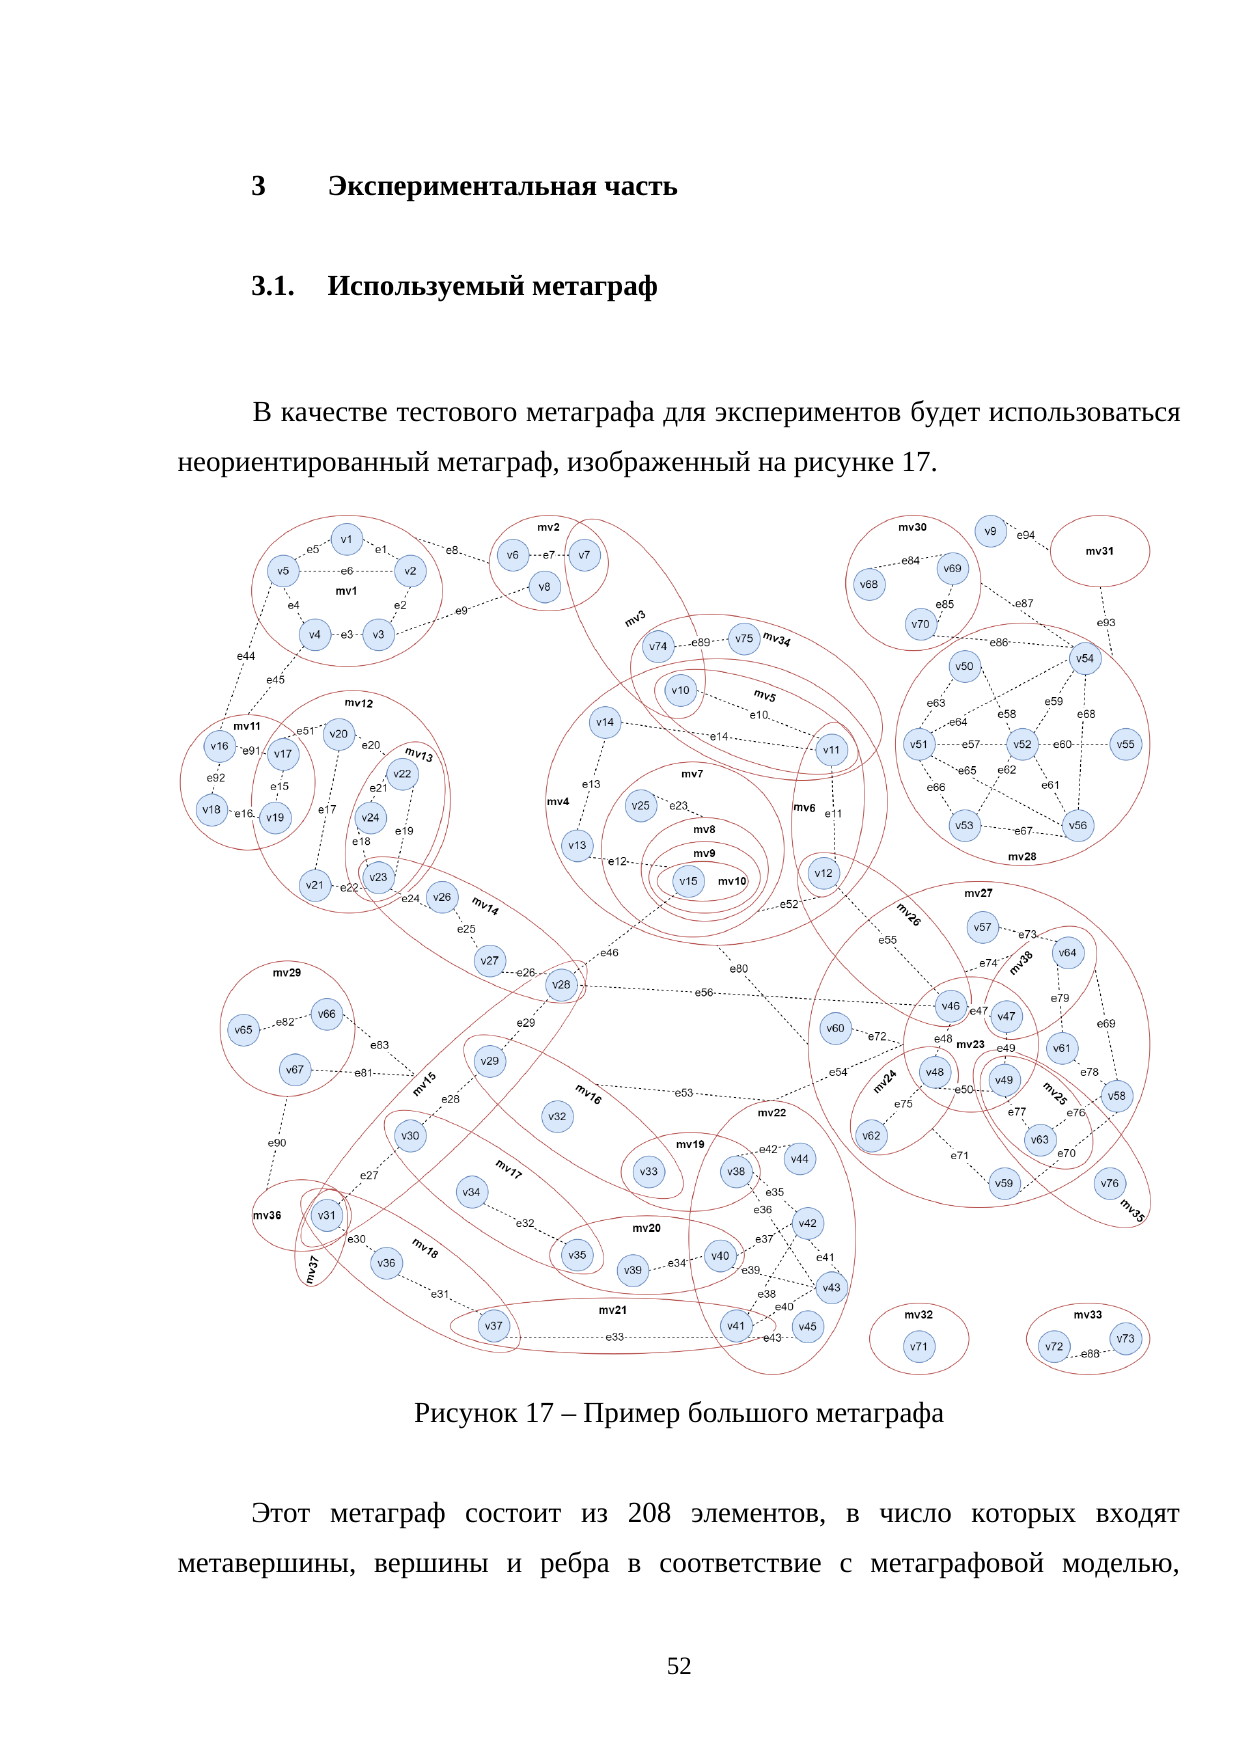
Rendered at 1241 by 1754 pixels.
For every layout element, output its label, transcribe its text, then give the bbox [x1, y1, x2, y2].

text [177, 1495, 1181, 1579]
picture [177, 494, 1181, 1381]
text В качестве тестового метаграфа для экспериментов будет использоваться неориентированный метаграф, изображенный на рисунке 17. [177, 394, 1181, 478]
subtitle Используемый метаграф [177, 268, 1181, 302]
text Рисунок 17 – Пример большого метаграфа [177, 1395, 1181, 1428]
subtitle Экспериментальная часть [177, 168, 1181, 202]
